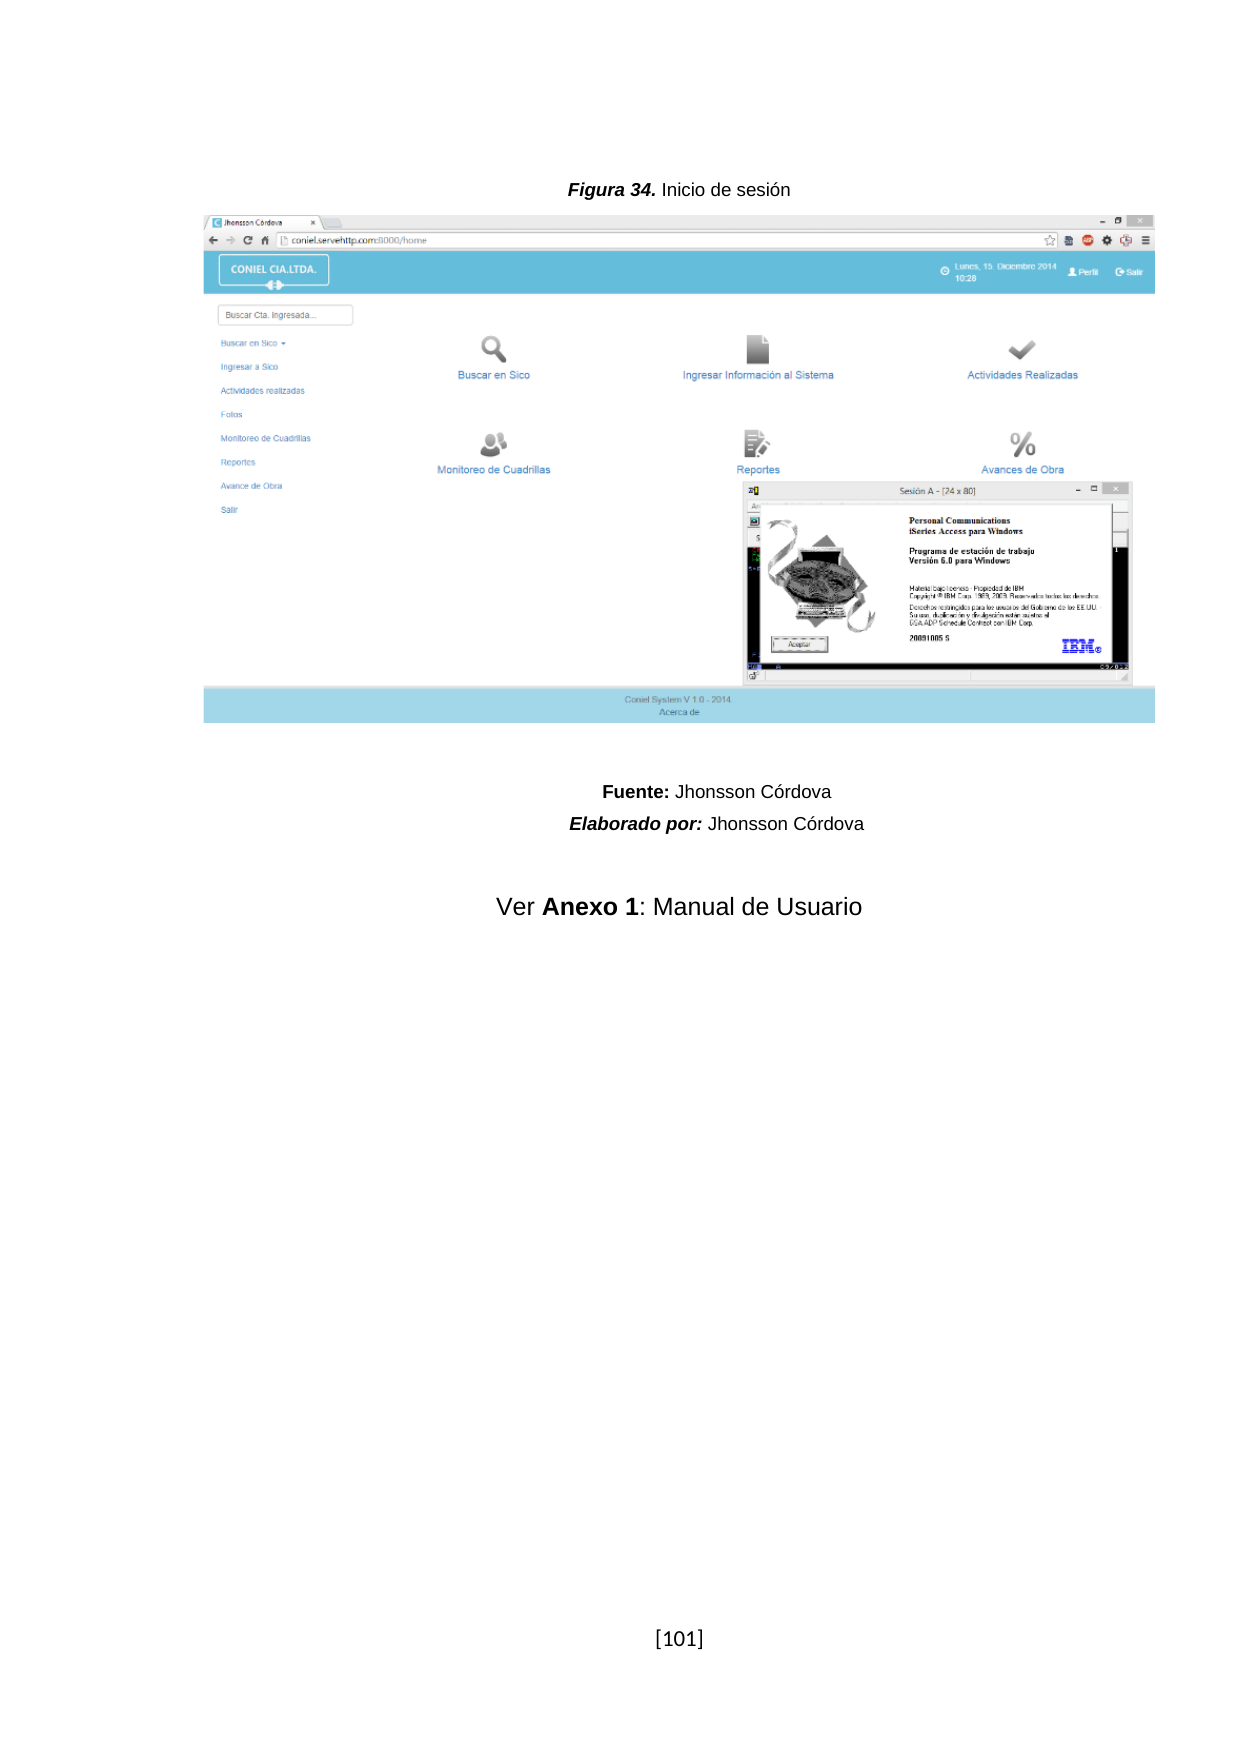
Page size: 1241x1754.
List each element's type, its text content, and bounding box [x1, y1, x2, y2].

text Ver Anexo 1: Manual de Usuario [236, 892, 1122, 921]
picture [203, 215, 1155, 723]
text Elaborado por: Jhonsson Córdova [311, 813, 1122, 834]
text Fuente: Jhonsson Córdova [311, 781, 1122, 802]
